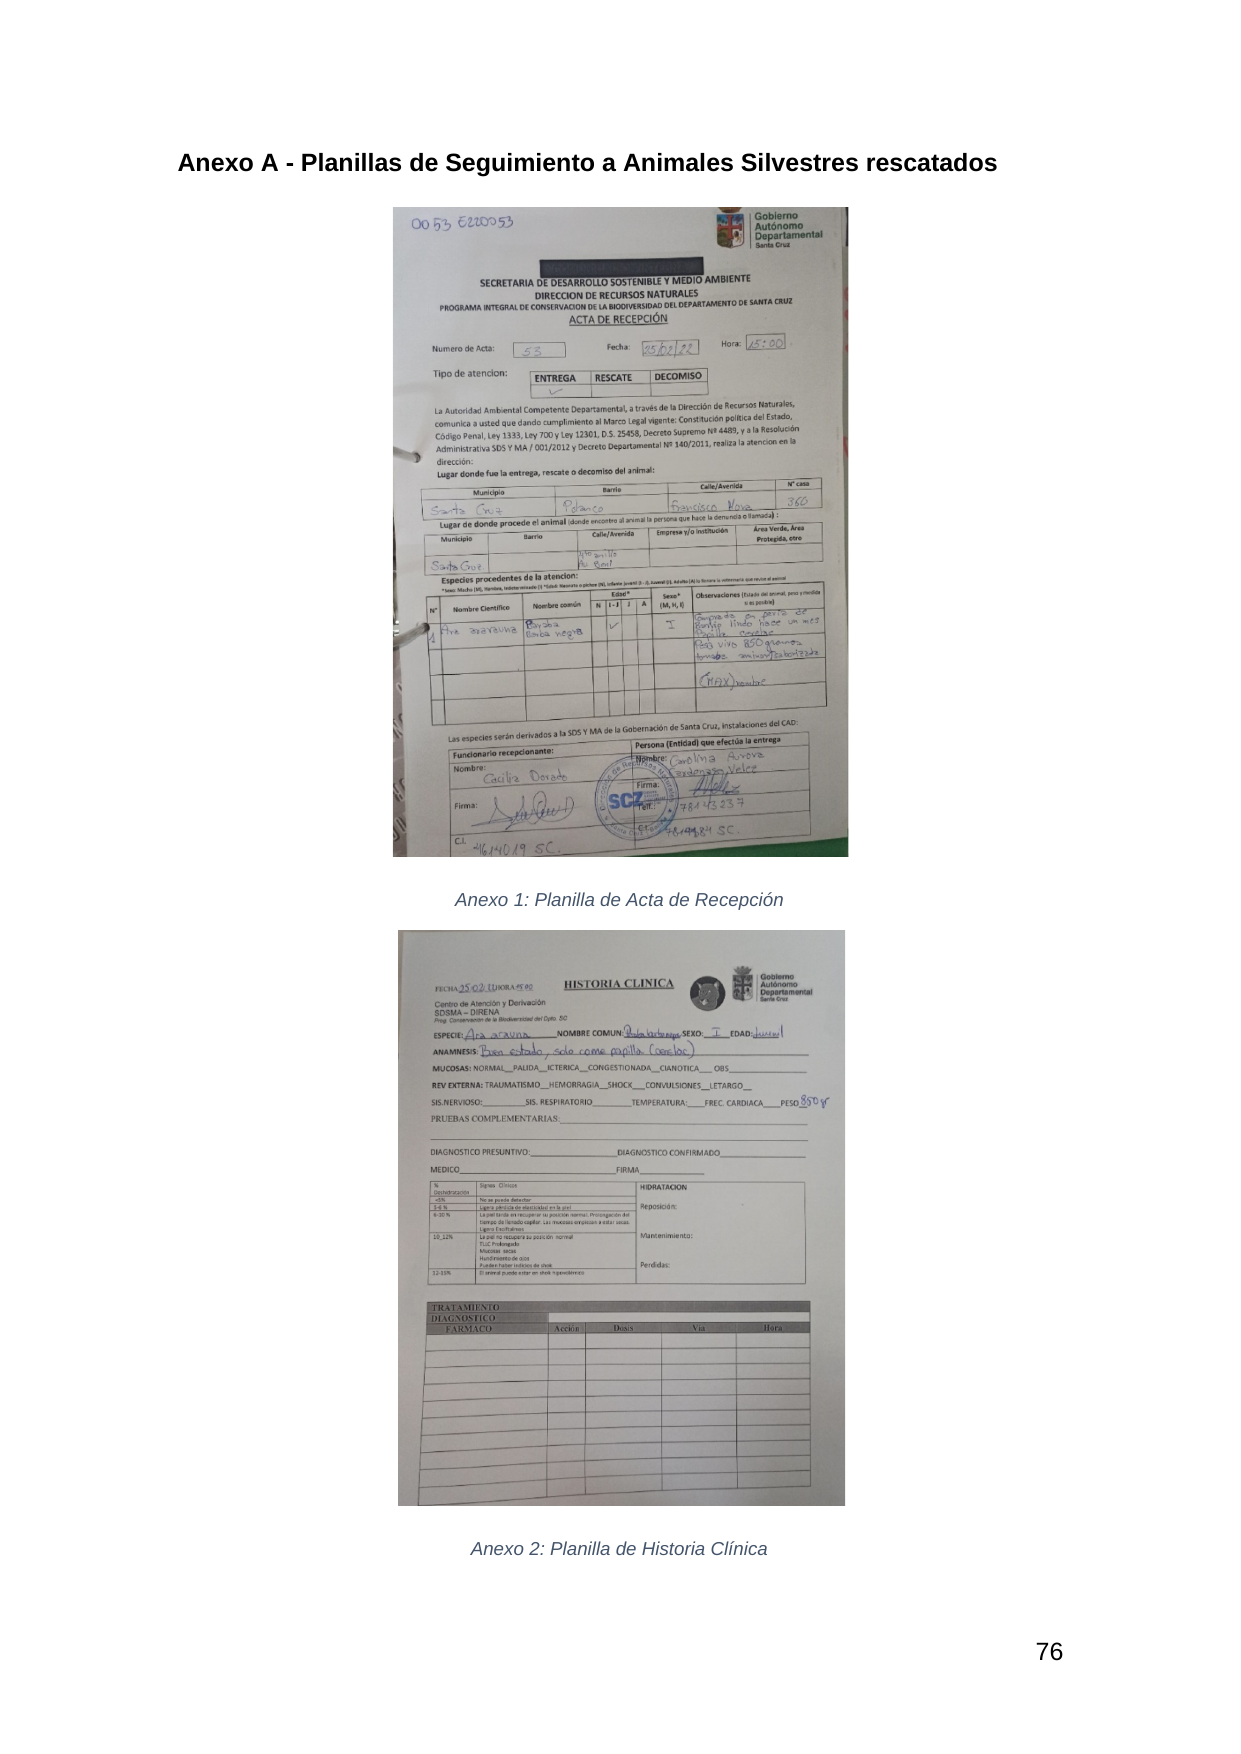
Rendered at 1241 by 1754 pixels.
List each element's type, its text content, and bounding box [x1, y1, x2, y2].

picture [393, 207, 849, 857]
text Anexo A - Planillas de Seguimiento a Animales Silvestres rescatados [177, 148, 1063, 176]
picture [398, 930, 846, 1506]
text Anexo 2: Planilla de Historia Clínica [177, 1538, 1063, 1559]
text Anexo 1: Planilla de Acta de Recepción [177, 888, 1063, 910]
